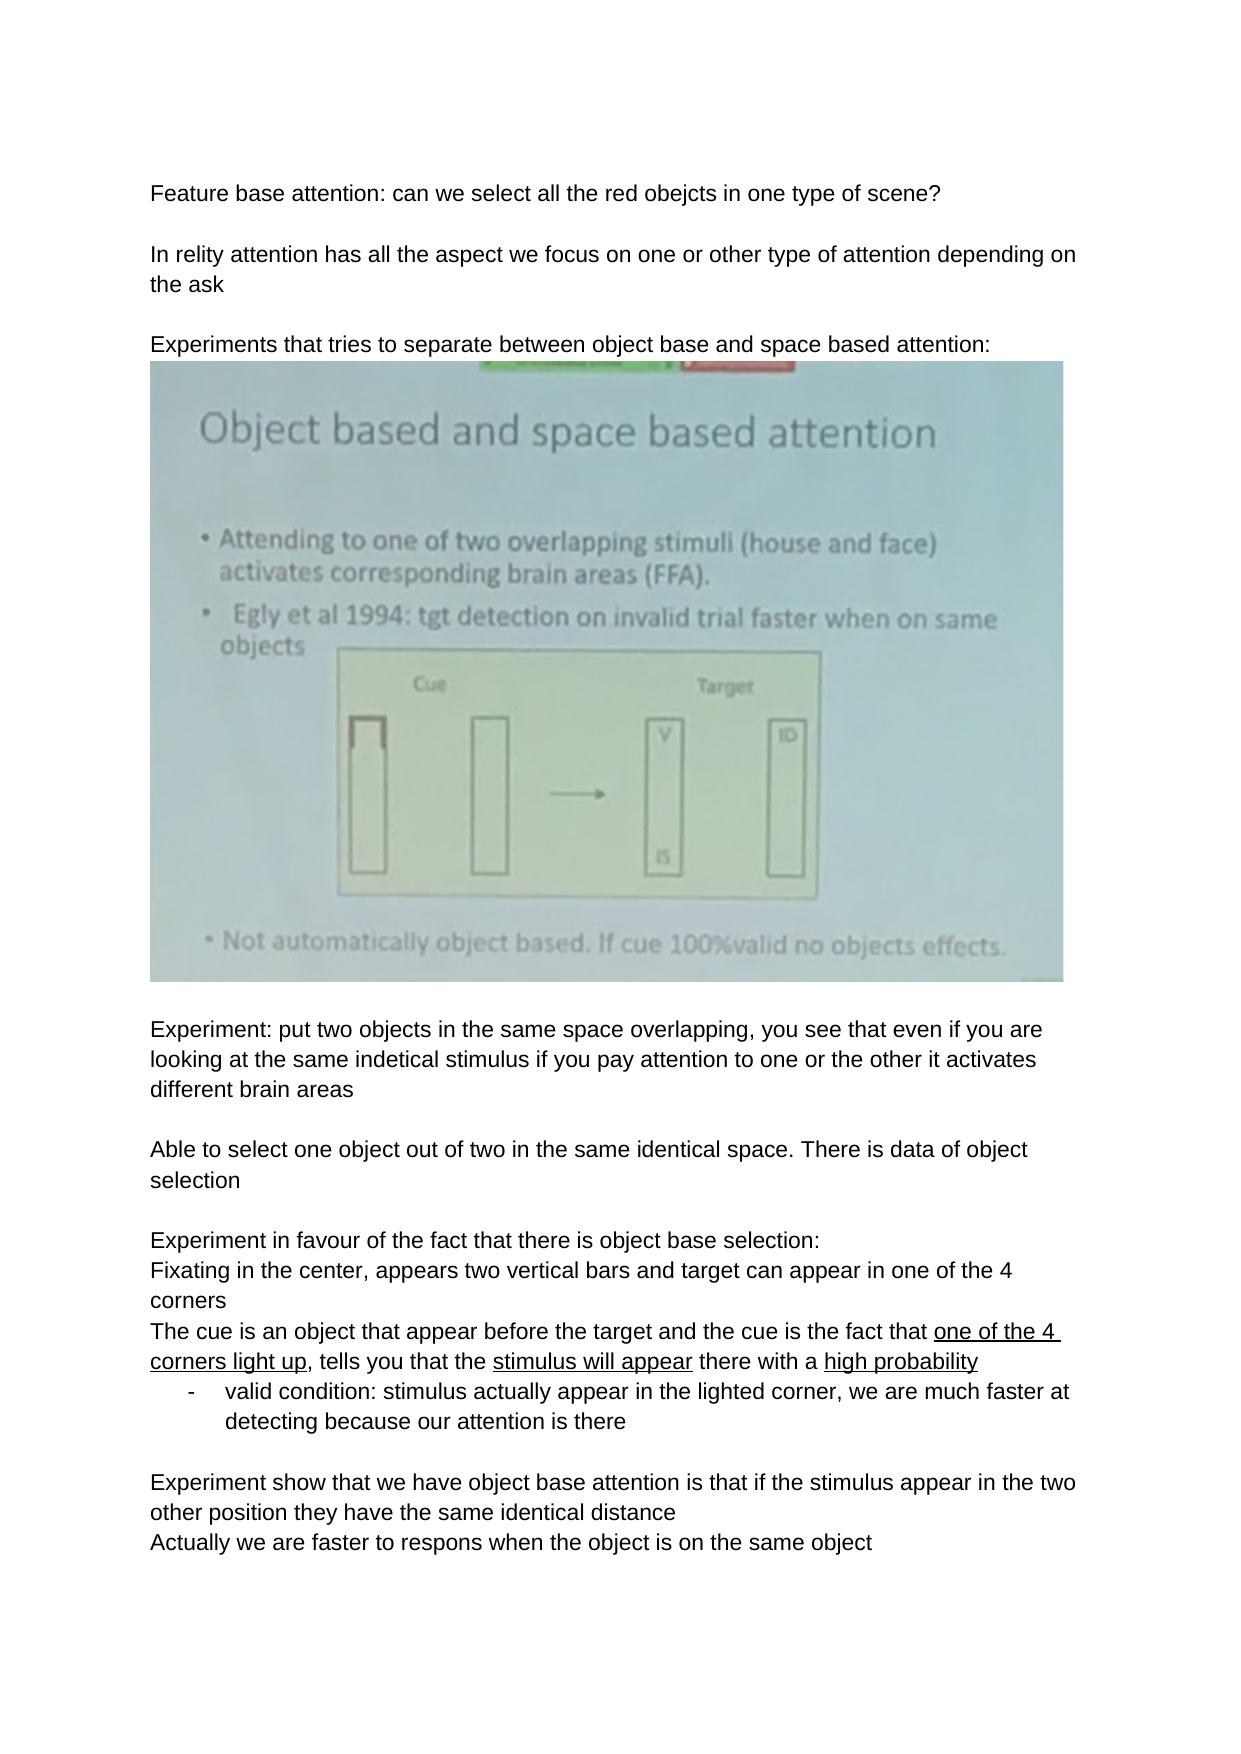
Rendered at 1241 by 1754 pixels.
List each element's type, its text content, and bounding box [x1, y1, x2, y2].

text Actually we are faster to respons when the object is on the same object [150, 1529, 1090, 1556]
text Feature base attention: can we select all the red obejcts in one type of scene? [150, 180, 1090, 207]
text Experiments that tries to separate between object base and space based attention: [150, 331, 1090, 358]
text The cue is an object that appear before the target and the cue is the fact that one of the 4 corners light up, tells you that the stimulus will appear there with a high probability [150, 1318, 1090, 1374]
text Experiment in favour of the fact that there is object base selection: [150, 1227, 1090, 1253]
text Fixating in the center, appears two vertical bars and target can appear in one of the 4 corners [150, 1257, 1090, 1314]
text Experiment show that we have object base attention is that if the stimulus appear in the two other position they have the same identical distance [150, 1469, 1090, 1525]
text In relity attention has all the aspect we focus on one or other type of attention depending on the ask [150, 241, 1090, 297]
text Able to select one object out of two in the same identical space. There is data of object selection [150, 1136, 1090, 1193]
picture [150, 361, 1064, 982]
list valid condition: stimulus actually appear in the lighted corner, we are much faster at detecting because our attention is there [187, 1378, 1090, 1435]
text Experiment: put two objects in the same space overlapping, you see that even if you are looking at the same indetical stimulus if you pay attention to one or the other it activates different brain areas [150, 1016, 1090, 1102]
